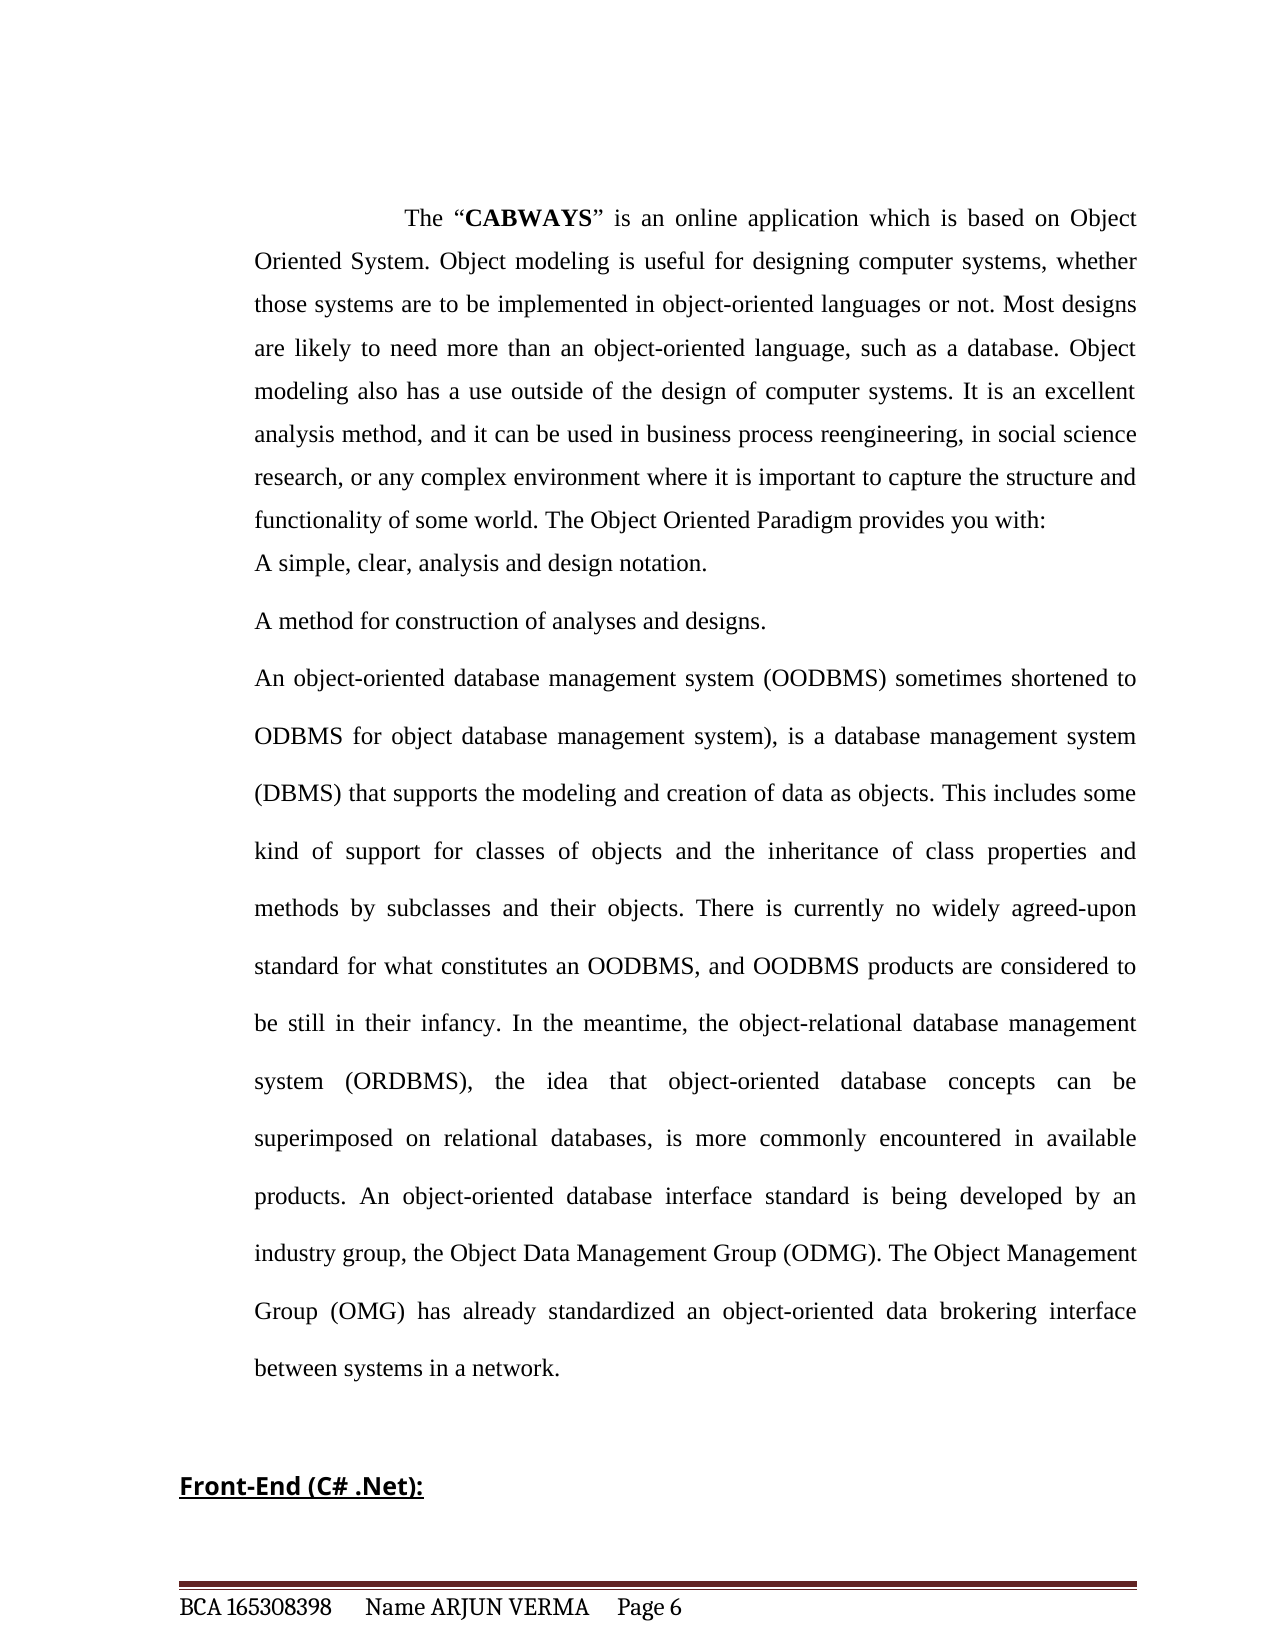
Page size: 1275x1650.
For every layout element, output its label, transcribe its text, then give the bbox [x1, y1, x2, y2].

text Front-End (C# .Net): [179, 1468, 1137, 1502]
text A simple, clear, analysis and design notation. [254, 548, 1137, 577]
text The “CABWAYS” is an online application which is based on Object Oriented System. Object modeling is useful for designing computer systems, whether those systems are to be implemented in object-oriented languages or not. Most designs are likely to need more than an object-oriented language, such as a database. Object modeling also has a use outside of the design of computer systems. It is an excellent analysis method, and it can be used in business process reengineering, in social science research, or any complex environment where it is important to capture the structure and functionality of some world. The Object Oriented Paradigm provides you with: [254, 203, 1137, 534]
text An object-oriented database management system (OODBMS) sometimes shortened to ODBMS for object database management system), is a database management system (DBMS) that supports the modeling and creation of data as objects. This includes some kind of support for classes of objects and the inheritance of class properties and methods by subclasses and their objects. There is currently no widely agreed-upon standard for what constitutes an OODBMS, and OODBMS products are considered to be still in their infancy. In the meantime, the object-relational database management system (ORDBMS), the idea that object-oriented database concepts can be superimposed on relational databases, is more commonly encountered in available products. An object-oriented database interface standard is being developed by an industry group, the Object Data Management Group (ODMG). The Object Management Group (OMG) has already standardized an object-oriented data brokering interface between systems in a network. [254, 663, 1137, 1382]
text A method for construction of analyses and designs. [254, 606, 1137, 634]
